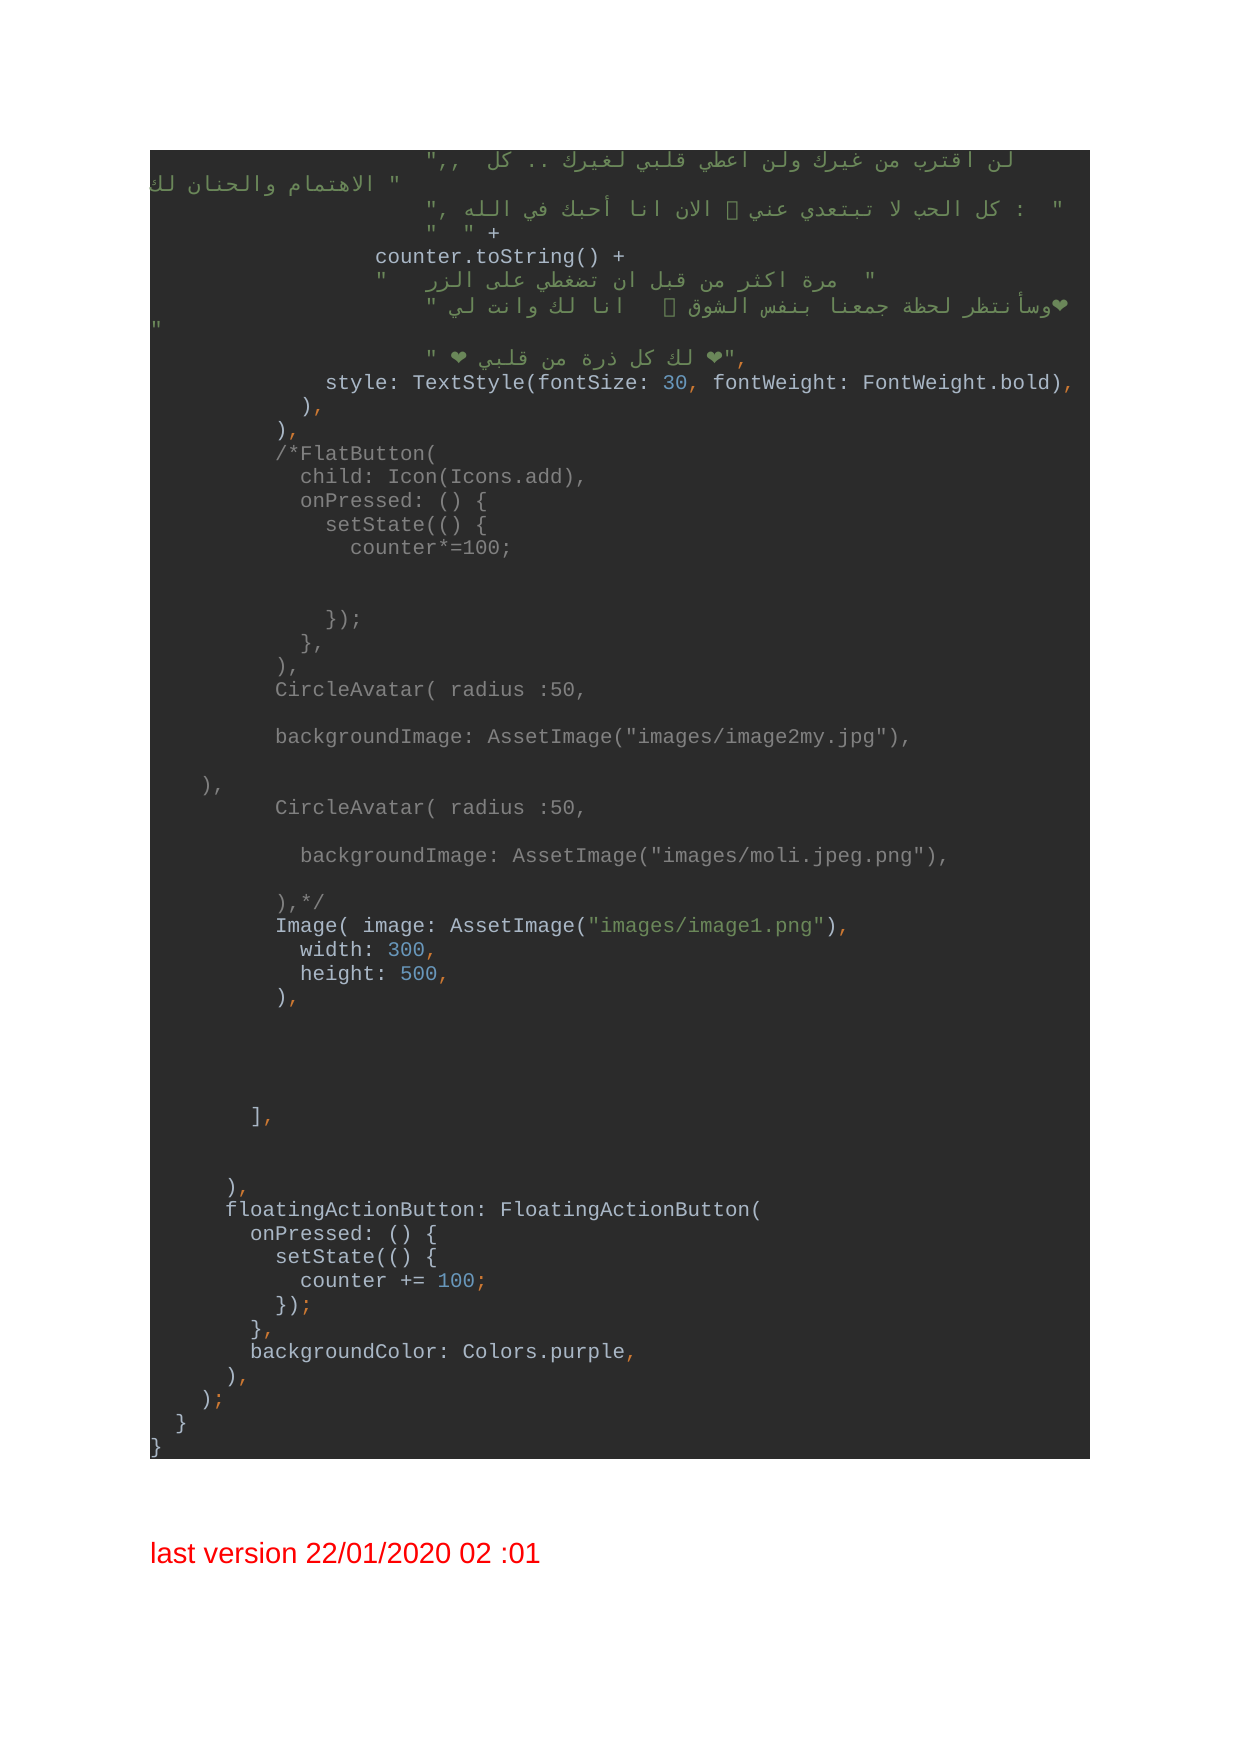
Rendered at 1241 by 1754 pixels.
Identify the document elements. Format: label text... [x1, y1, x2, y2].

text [150, 150, 1090, 1459]
text last version 22/01/2020 02 :01 [150, 1536, 1090, 1570]
